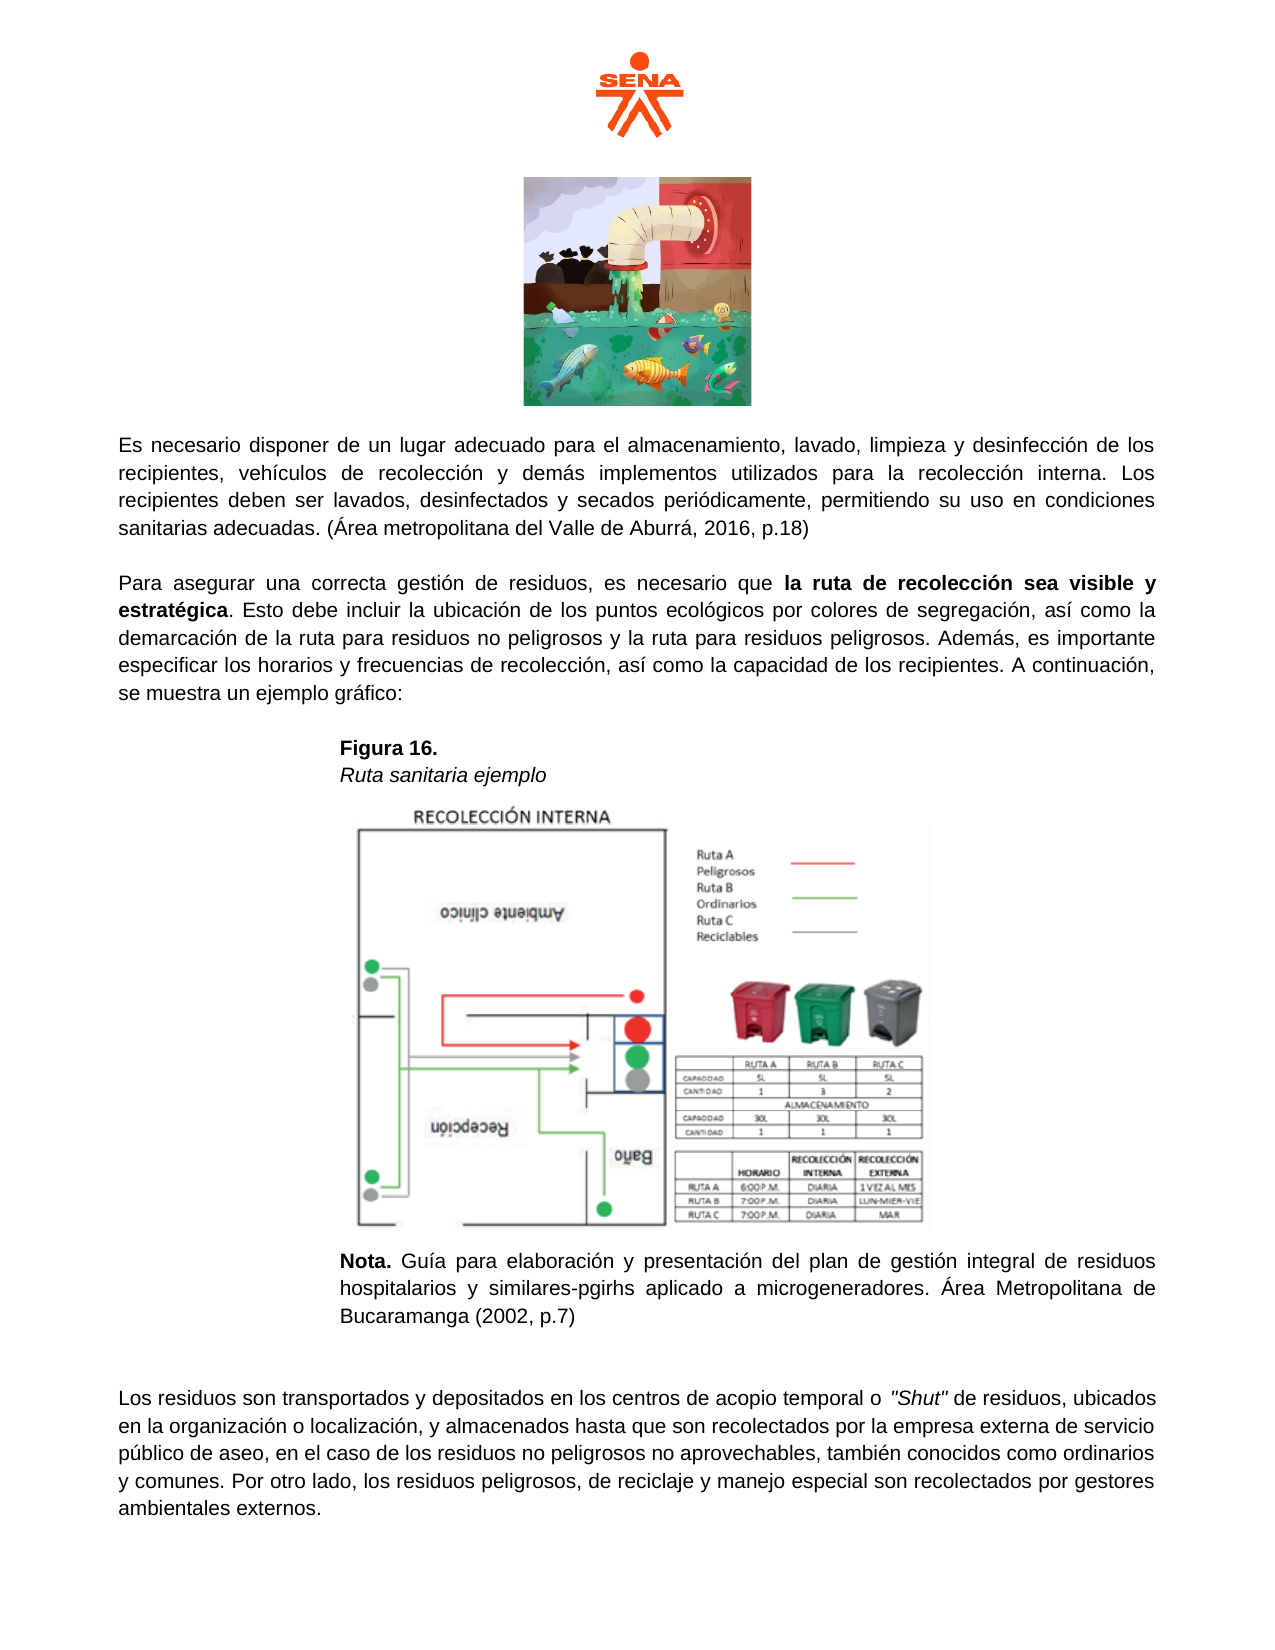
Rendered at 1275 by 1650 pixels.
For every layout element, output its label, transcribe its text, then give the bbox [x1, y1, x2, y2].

text Ruta sanitaria ejemplo [339, 763, 1157, 787]
text Los residuos son transportados y depositados en los centros de acopio temporal o "Shut" de residuos, ubicados en la organización o localización, y almacenados hasta que son recolectados por la empresa externa de servicio público de aseo, en el caso de los residuos no peligrosos no aprovechables, también conocidos como ordinarios y comunes. Por otro lado, los residuos peligrosos, de reciclaje y manejo especial son recolectados por gestores ambientales externos. [118, 1386, 1157, 1520]
picture [585, 48, 690, 142]
text Para asegurar una correcta gestión de residuos, es necesario que la ruta de recolección sea visible y estratégica. Esto debe incluir la ubicación de los puntos ecológicos por colores de segregación, así como la demarcación de la ruta para residuos no peligrosos y la ruta para residuos peligrosos. Además, es importante especificar los horarios y frecuencias de recolección, así como la capacidad de los recipientes. A continuación, se muestra un ejemplo gráfico: [118, 570, 1157, 704]
picture [523, 177, 752, 406]
text Figura 16. [339, 735, 1157, 759]
text Es necesario disponer de un lugar adecuado para el almacenamiento, lavado, limpieza y desinfección de los recipientes, vehículos de recolección y demás implementos utilizados para la recolección interna. Los recipientes deben ser lavados, desinfectados y secados periódicamente, permitiendo su uso en condiciones sanitarias adecuadas. (Área metropolitana del Valle de Aburrá, 2016, p.18) [118, 433, 1157, 539]
picture [343, 790, 932, 1245]
text Nota. Guía para elaboración y presentación del plan de gestión integral de residuos hospitalarios y similares-pgirhs aplicado a microgeneradores. Área Metropolitana de Bucaramanga (2002, p.7) [339, 1249, 1157, 1328]
